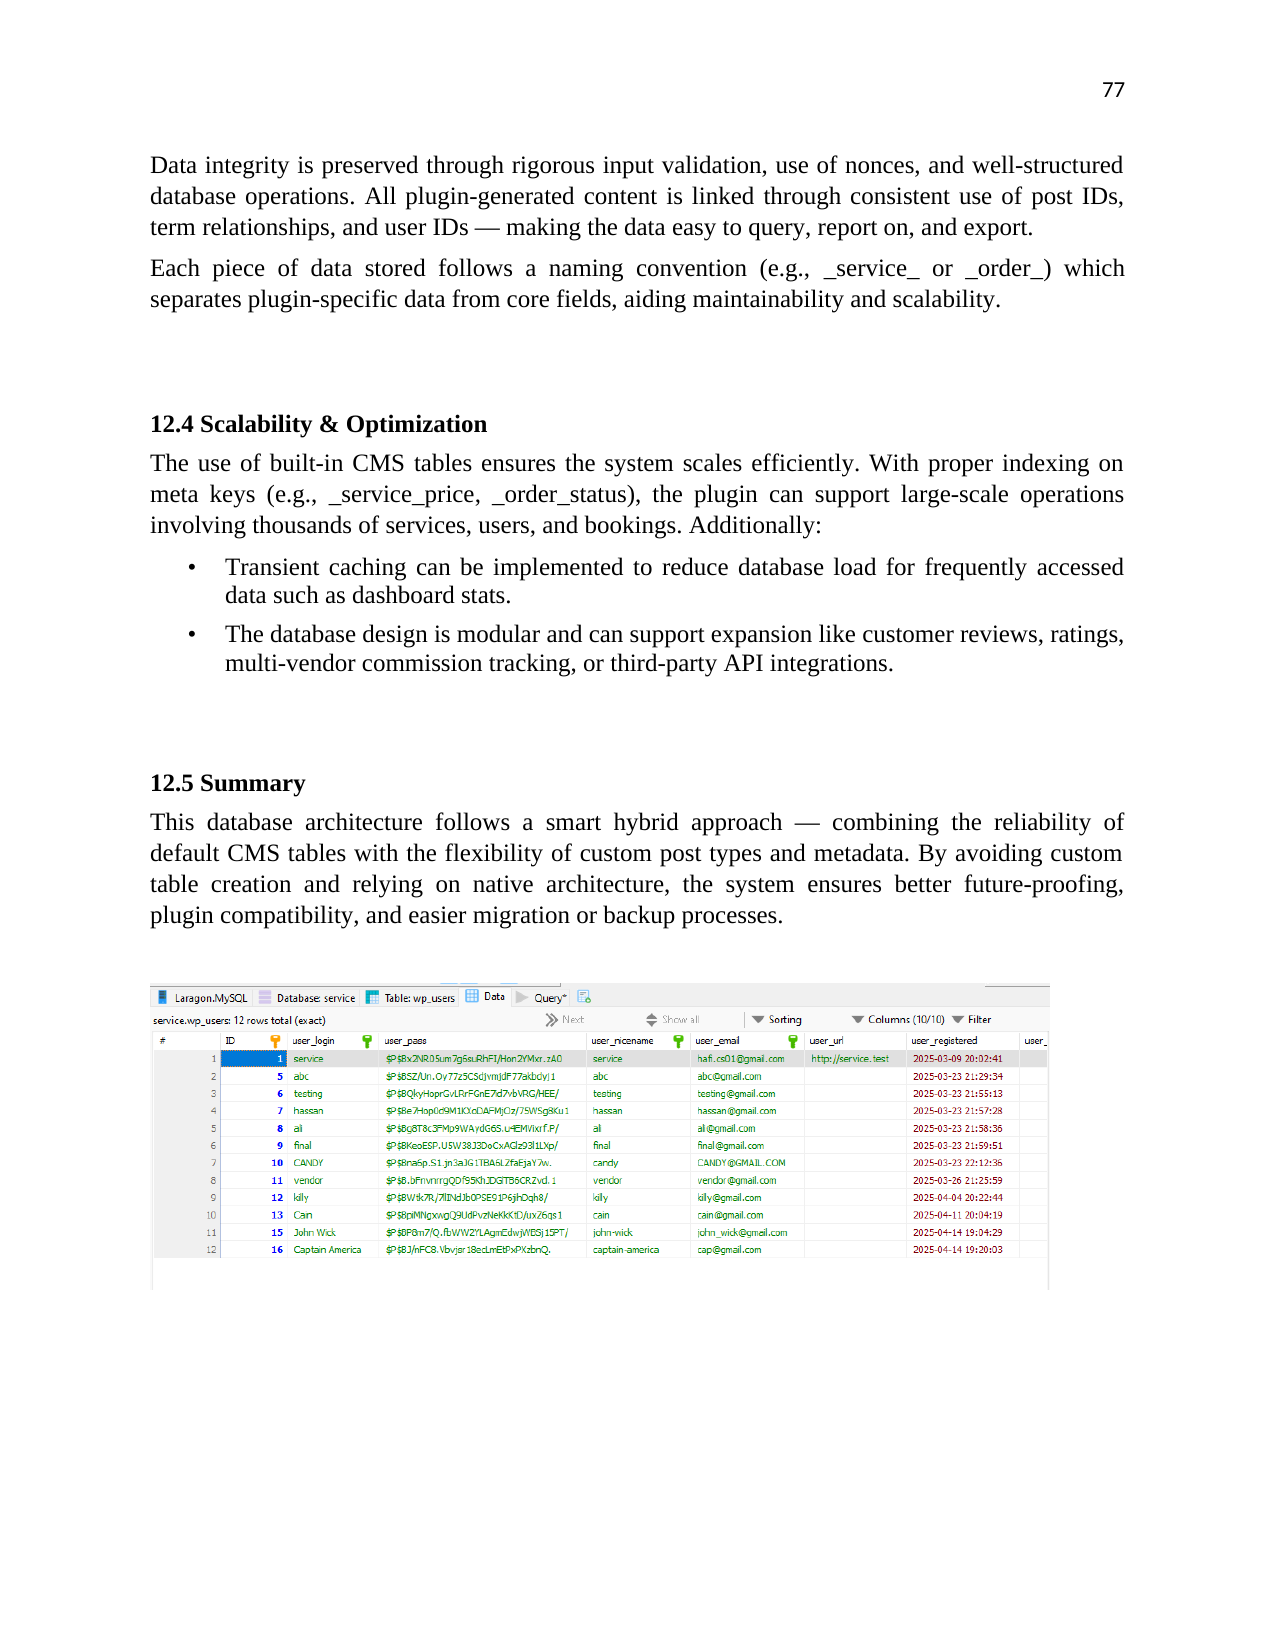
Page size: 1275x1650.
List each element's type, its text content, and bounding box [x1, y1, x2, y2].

text Each piece of data stored follows a naming convention (e.g., _service_ or _order_) which separates plugin-specific data from core fields, aiding maintainability and scalability. [150, 253, 1125, 313]
list The database design is modular and can support expansion like customer reviews, ratings, multi-vendor commission tracking, or third-party API integrations. [187, 619, 1125, 677]
text 12.5 Summary [150, 768, 1125, 797]
text This database architecture follows a smart hybrid approach — combining the reliability of default CMS tables with the flexibility of custom post types and metadata. By avoiding custom table creation and relying on native architecture, the system ensures better future-proofing, plugin compatibility, and easier migration or backup processes. [150, 807, 1125, 929]
text The use of built-in CMS tables ensures the system scales efficiently. With proper indexing on meta keys (e.g., _service_price, _order_status), the plugin can support large-scale operations involving thousands of services, users, and bookings. Additionally: [150, 448, 1125, 539]
list Transient caching can be implemented to reduce database load for frequently accessed data such as dashboard stats. [187, 552, 1125, 609]
picture [150, 983, 1050, 1290]
text 12.4 Scalability & Optimization [150, 409, 1125, 438]
text Data integrity is preserved through rigorous input validation, use of nonces, and well-structured database operations. All plugin-generated content is linked through consistent use of post IDs, term relationships, and user IDs — making the data easy to query, report on, and export. [150, 150, 1125, 241]
